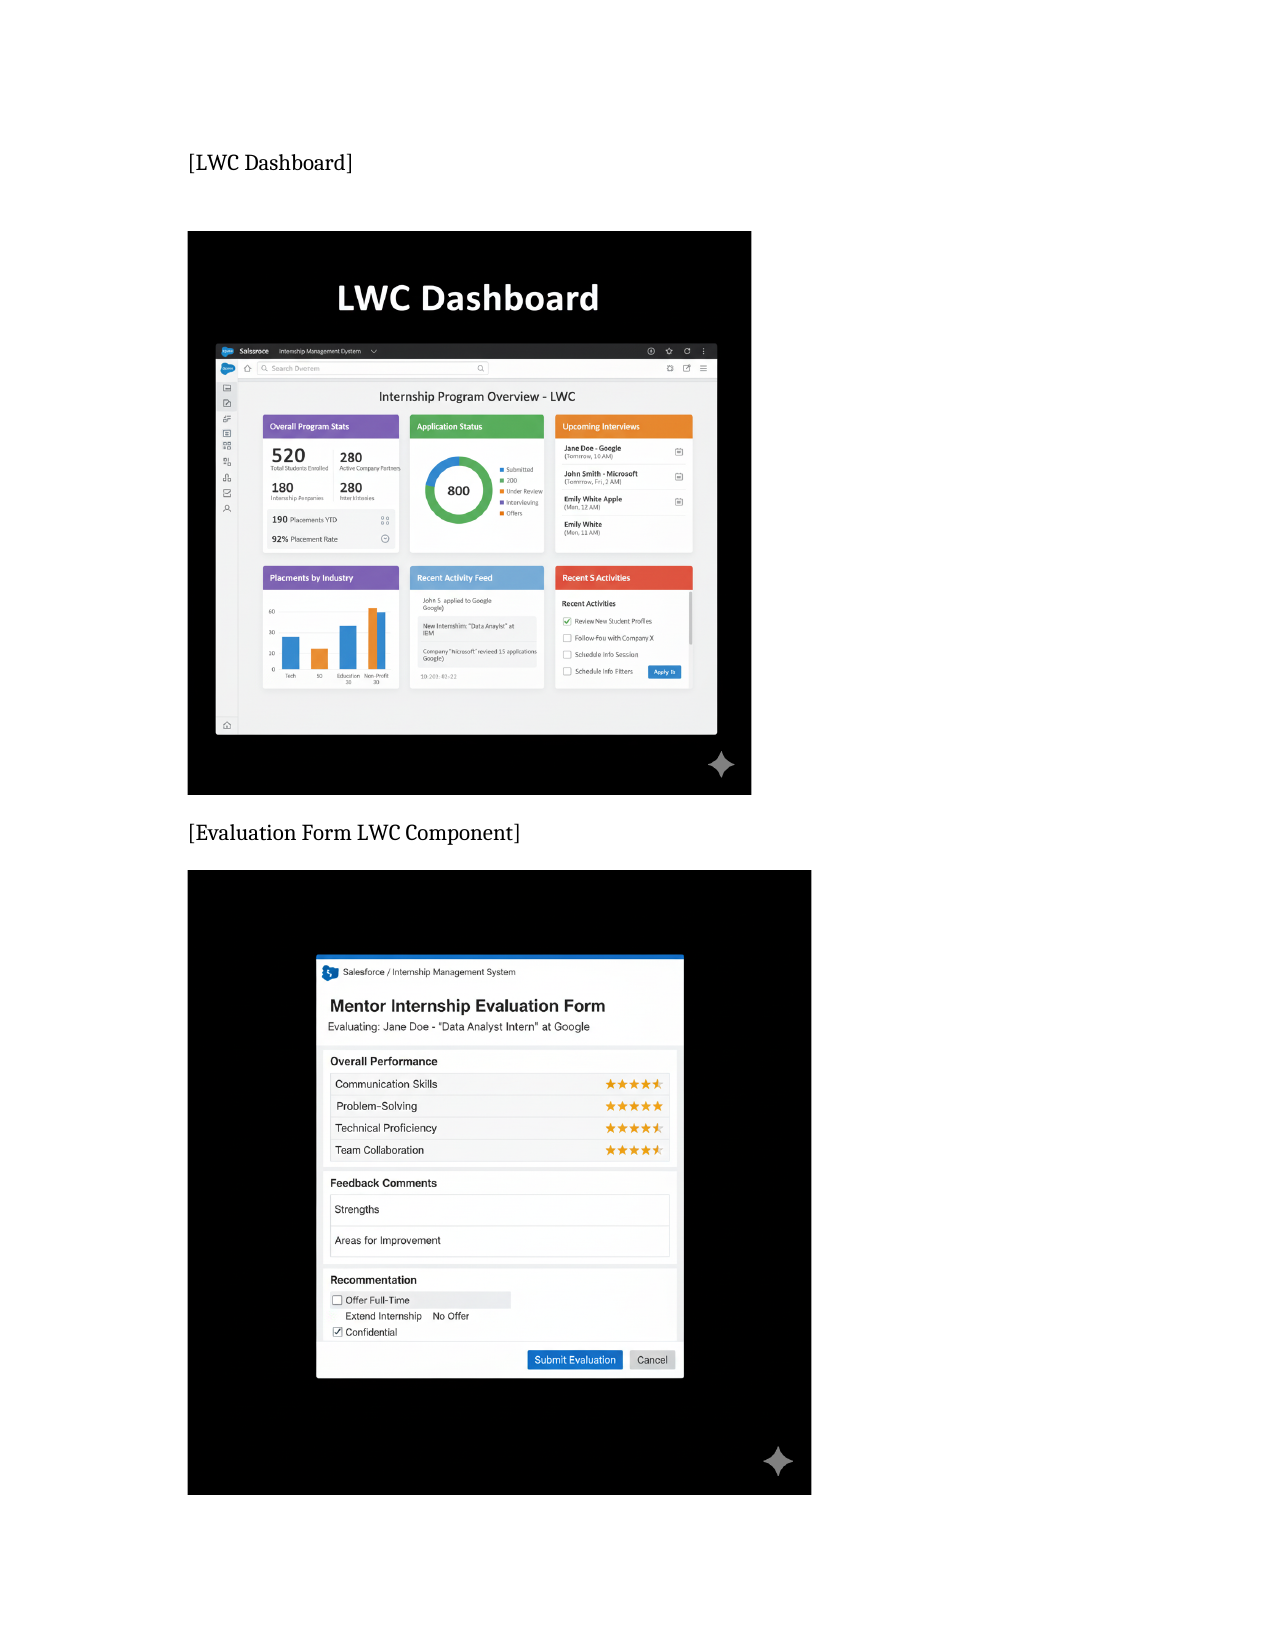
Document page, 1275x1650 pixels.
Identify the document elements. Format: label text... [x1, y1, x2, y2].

picture [187, 870, 812, 1495]
text [LWC Dashboard] [187, 150, 1087, 176]
text [Evaluation Form LWC Component] [187, 820, 1087, 846]
picture [187, 231, 752, 795]
